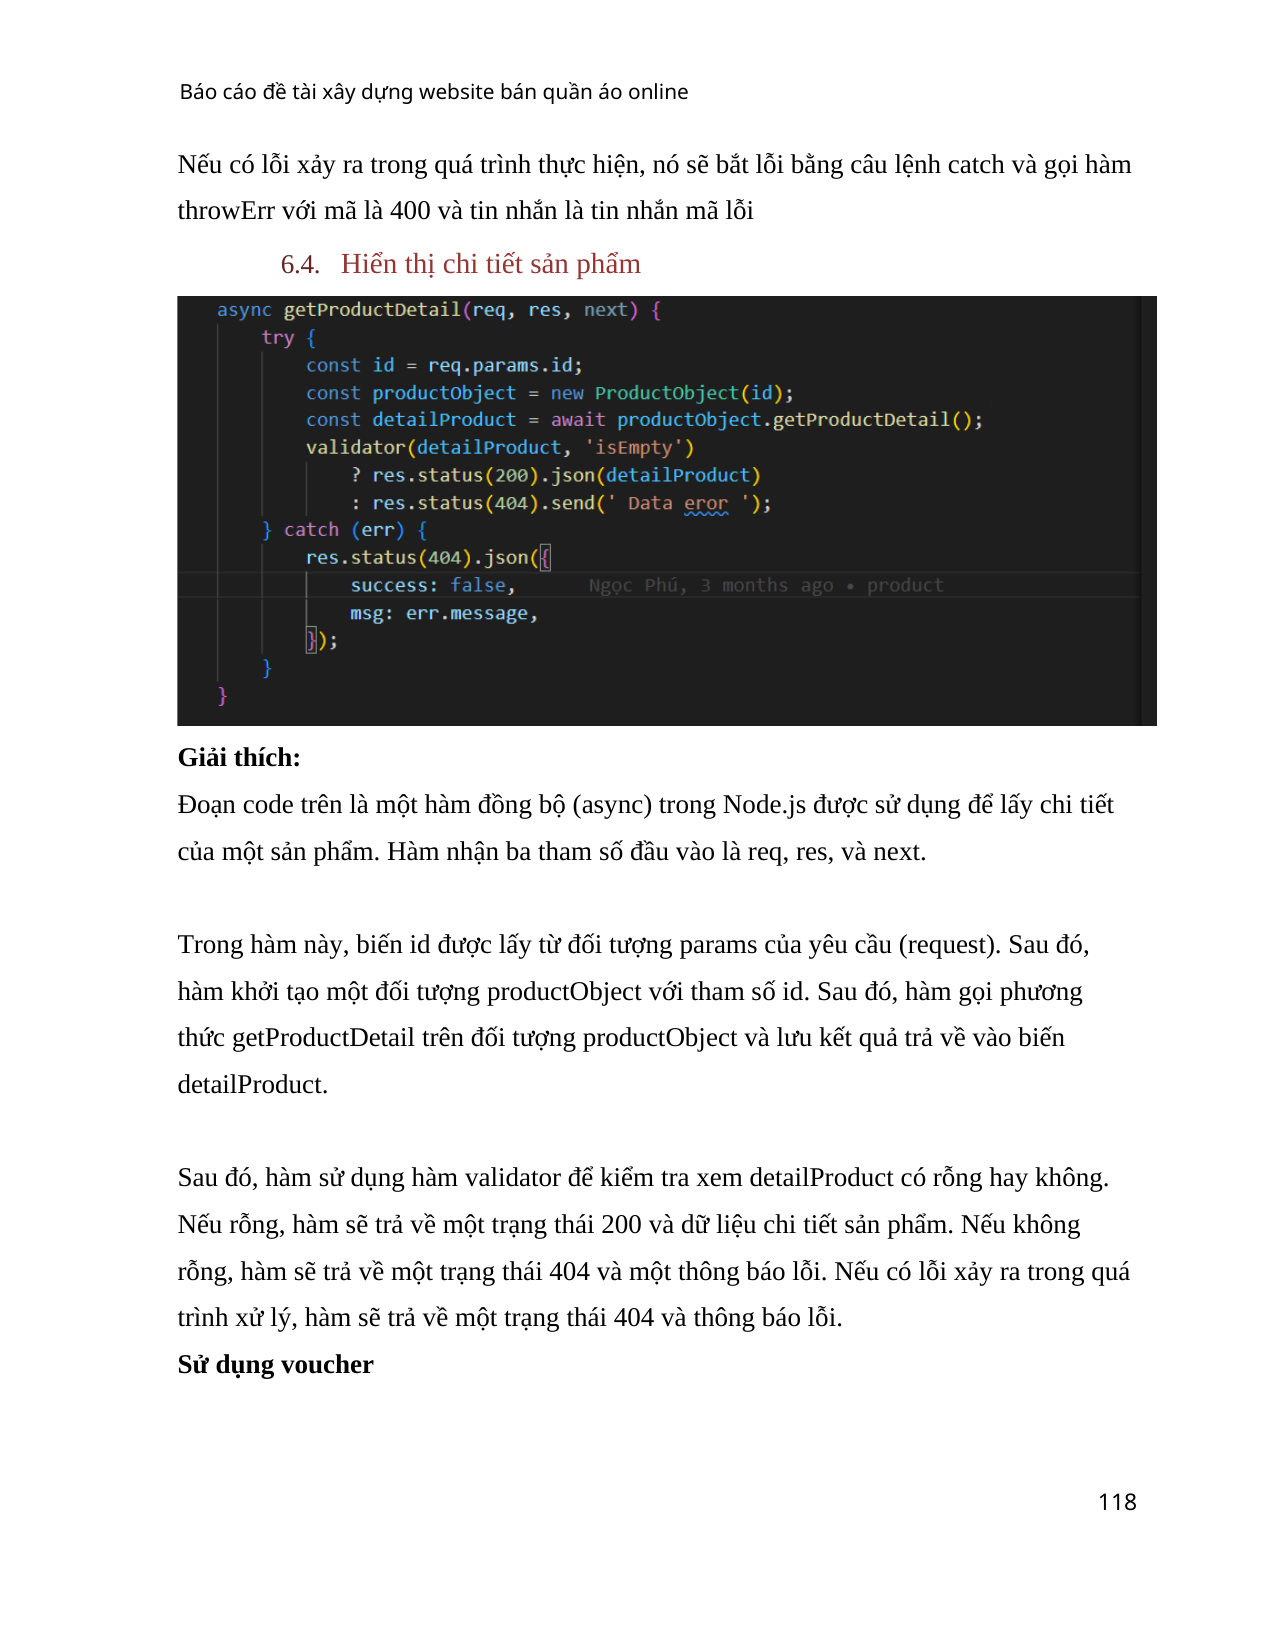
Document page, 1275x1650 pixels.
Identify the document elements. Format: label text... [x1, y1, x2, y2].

text Giải thích: Đoạn code trên là một hàm đồng bộ (async) trong Node.js được sử dụng để lấy chi tiết của một sản phẩm. Hàm nhận ba tham số đầu vào là req, res, và next. [177, 726, 1137, 866]
picture [177, 296, 1157, 726]
text Sau đó, hàm sử dụng hàm validator để kiểm tra xem detailProduct có rỗng hay không. Nếu rỗng, hàm sẽ trả về một trạng thái 200 và dữ liệu chi tiết sản phẩm. Nếu không rỗng, hàm sẽ trả về một trạng thái 404 và một thông báo lỗi. Nếu có lỗi xảy ra trong quá trình xử lý, hàm sẽ trả về một trạng thái 404 và thông báo lỗi. Sử dụng voucher [177, 1161, 1137, 1379]
text Trong hàm này, biến id được lấy từ đối tượng params của yêu cầu (request). Sau đó, hàm khởi tạo một đối tượng productObject với tham số id. Sau đó, hàm gọi phương thức getProductDetail trên đối tượng productObject và lưu kết quả trả về vào biến detailProduct. [177, 928, 1137, 1099]
text Nếu có lỗi xảy ra trong quá trình thực hiện, nó sẽ bắt lỗi bằng câu lệnh catch và gọi hàm throwErr với mã là 400 và tin nhắn là tin nhắn mã lỗi [177, 148, 1137, 226]
subtitle Hiển thị chi tiết sản phẩm [281, 246, 1137, 280]
